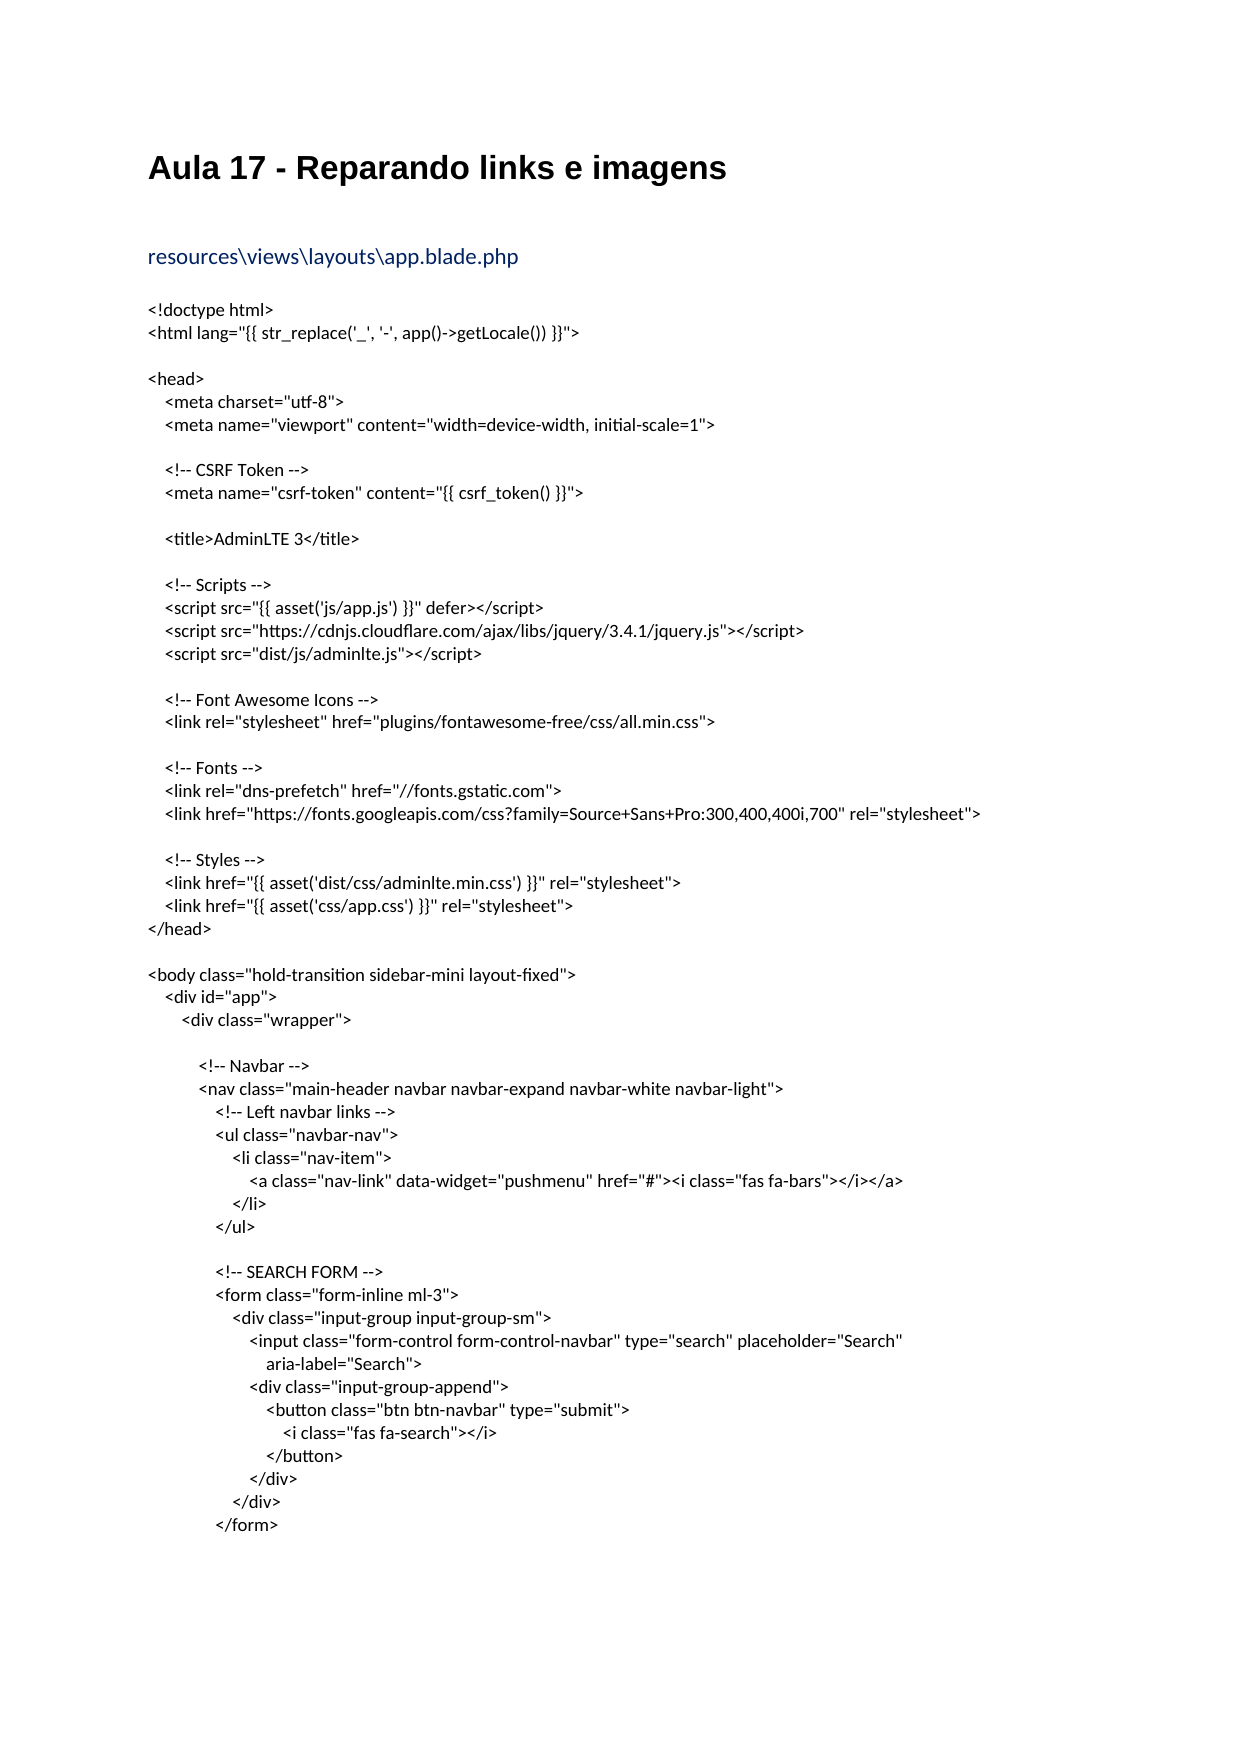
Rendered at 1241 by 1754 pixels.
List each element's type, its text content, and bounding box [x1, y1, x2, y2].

text </form> [148, 1513, 1092, 1536]
text <button class="btn btn-navbar" type="submit"> [148, 1398, 1092, 1421]
text <!-- Styles --> [148, 848, 1092, 871]
text <body class="hold-transition sidebar-mini layout-fixed"> [148, 963, 1092, 986]
text <link href="https://fonts.googleapis.com/css?family=Source+Sans+Pro:300,400,400i,700" rel="stylesheet"> [148, 802, 1092, 825]
subtitle Aula 17 - Reparando links e imagens [148, 148, 1092, 186]
text <!-- Navbar --> [148, 1054, 1092, 1077]
text <div class="wrapper"> [148, 1009, 1092, 1032]
text <a class="nav-link" data-widget="pushmenu" href="#"><i class="fas fa-bars"></i></a> [148, 1169, 1092, 1192]
text <!doctype html> [148, 298, 1092, 321]
text </button> [148, 1444, 1092, 1467]
text <i class="fas fa-search"></i> [148, 1421, 1092, 1444]
text <meta name="csrf-token" content="{{ csrf_token() }}"> [148, 482, 1092, 504]
text <!-- Fonts --> [148, 757, 1092, 779]
text <div id="app"> [148, 986, 1092, 1009]
text resources\views\layouts\app.blade.php [148, 242, 1092, 270]
text <link rel="stylesheet" href="plugins/fontawesome-free/css/all.min.css"> [148, 711, 1092, 734]
text <script src="https://cdnjs.cloudflare.com/ajax/libs/jquery/3.4.1/jquery.js"></script> [148, 619, 1092, 642]
text <title>AdminLTE 3</title> [148, 527, 1092, 550]
text <script src="{{ asset('js/app.js') }}" defer></script> [148, 596, 1092, 619]
text <!-- Font Awesome Icons --> [148, 688, 1092, 711]
text <div class="input-group-append"> [148, 1375, 1092, 1398]
text aria-label="Search"> [148, 1352, 1092, 1375]
text </li> [148, 1192, 1092, 1215]
text <!-- Scripts --> [148, 573, 1092, 596]
text <!-- CSRF Token --> [148, 459, 1092, 482]
text <nav class="main-header navbar navbar-expand navbar-white navbar-light"> [148, 1077, 1092, 1100]
text <!-- Left navbar links --> [148, 1100, 1092, 1123]
text <form class="form-inline ml-3"> [148, 1284, 1092, 1307]
text <link href="{{ asset('css/app.css') }}" rel="stylesheet"> [148, 894, 1092, 917]
text <meta name="viewport" content="width=device-width, initial-scale=1"> [148, 413, 1092, 436]
text <html lang="{{ str_replace('_', '-', app()->getLocale()) }}"> [148, 321, 1092, 344]
text <li class="nav-item"> [148, 1146, 1092, 1169]
text <meta charset="utf-8"> [148, 390, 1092, 413]
text </head> [148, 917, 1092, 940]
text <ul class="navbar-nav"> [148, 1123, 1092, 1146]
text <div class="input-group input-group-sm"> [148, 1307, 1092, 1329]
text <!-- SEARCH FORM --> [148, 1261, 1092, 1284]
text </div> [148, 1490, 1092, 1513]
text <link href="{{ asset('dist/css/adminlte.min.css') }}" rel="stylesheet"> [148, 871, 1092, 894]
text <head> [148, 367, 1092, 390]
text <input class="form-control form-control-navbar" type="search" placeholder="Search" [148, 1329, 1092, 1352]
text </ul> [148, 1215, 1092, 1238]
text <script src="dist/js/adminlte.js"></script> [148, 642, 1092, 665]
text </div> [148, 1467, 1092, 1490]
text <link rel="dns-prefetch" href="//fonts.gstatic.com"> [148, 779, 1092, 802]
